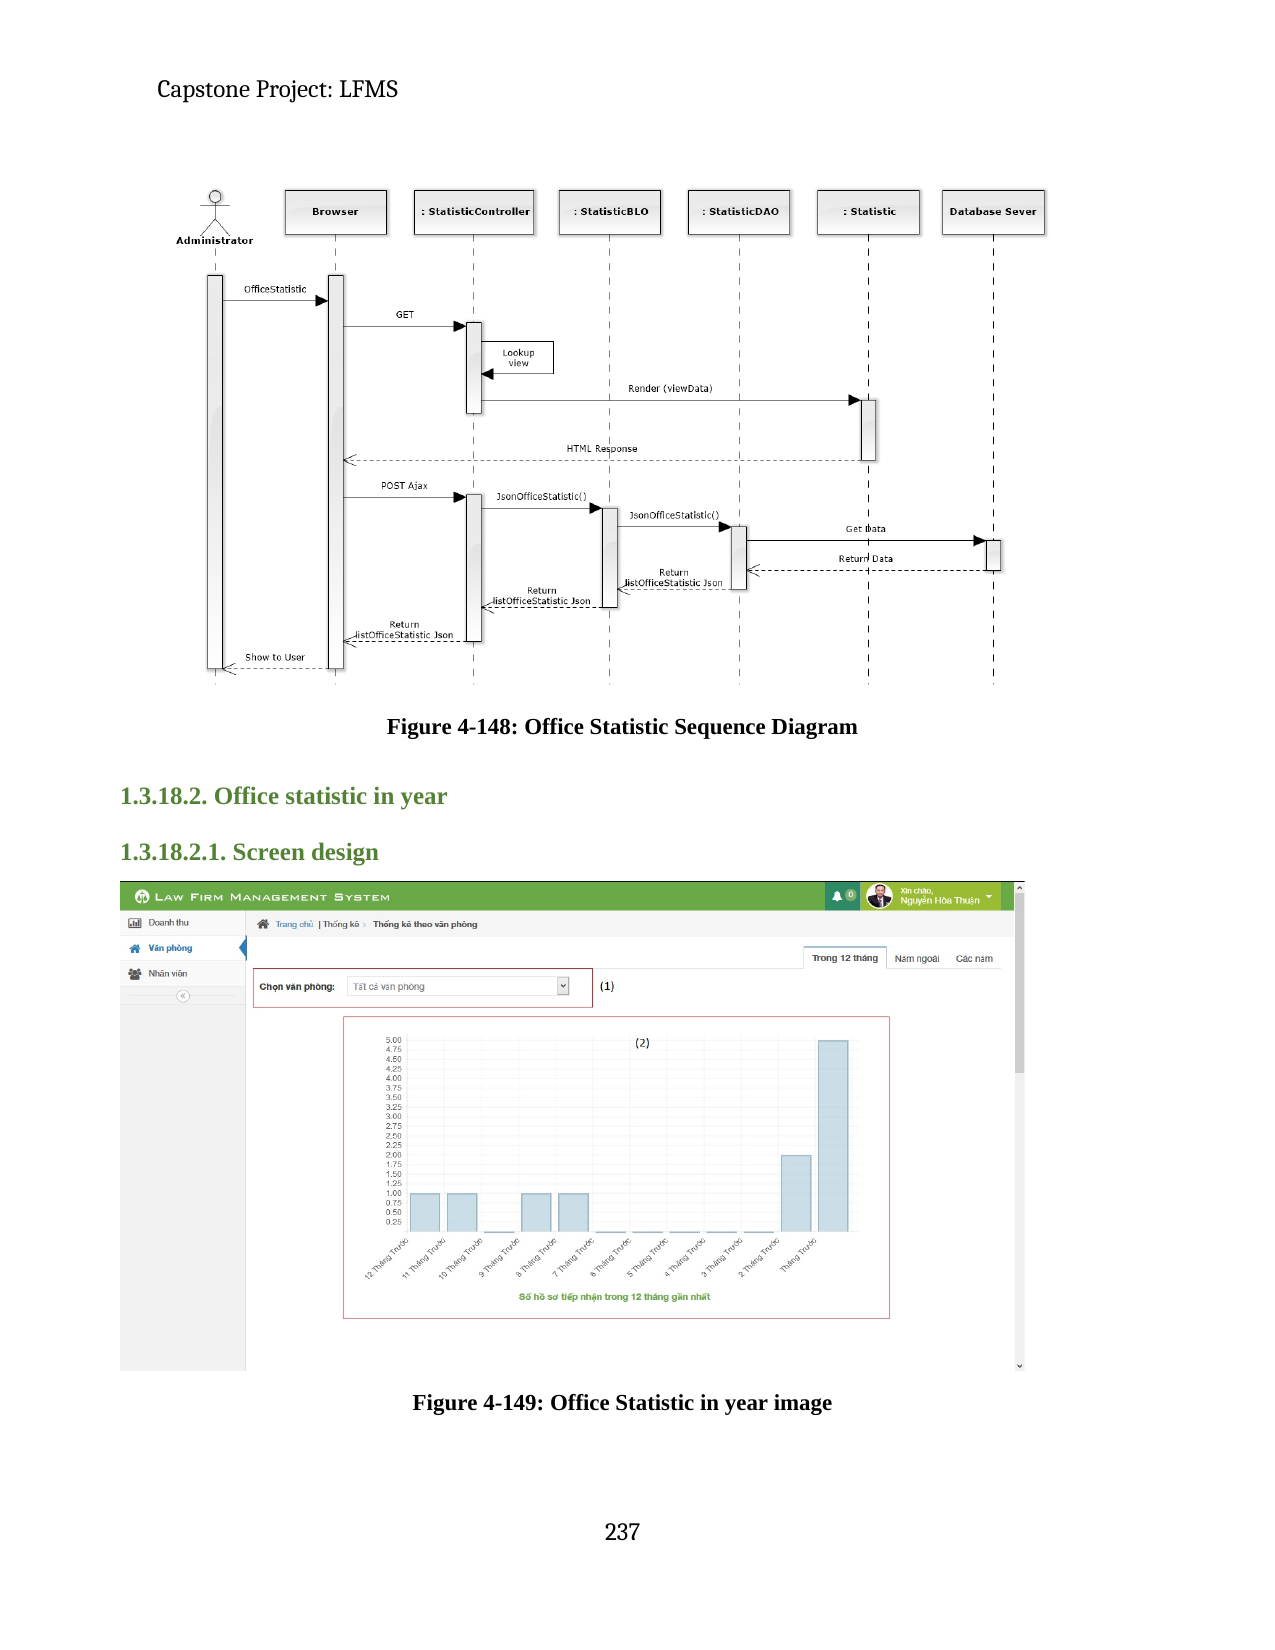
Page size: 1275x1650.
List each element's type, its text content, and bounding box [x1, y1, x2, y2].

picture [153, 180, 1055, 695]
subtitle Office statistic in year [120, 781, 1087, 810]
text Figure 4-148: Office Statistic Sequence Diagram [157, 713, 1087, 739]
subtitle Screen design [120, 837, 1087, 865]
text Figure 4-149: Office Statistic in year image [157, 1389, 1087, 1416]
picture [120, 881, 1025, 1371]
